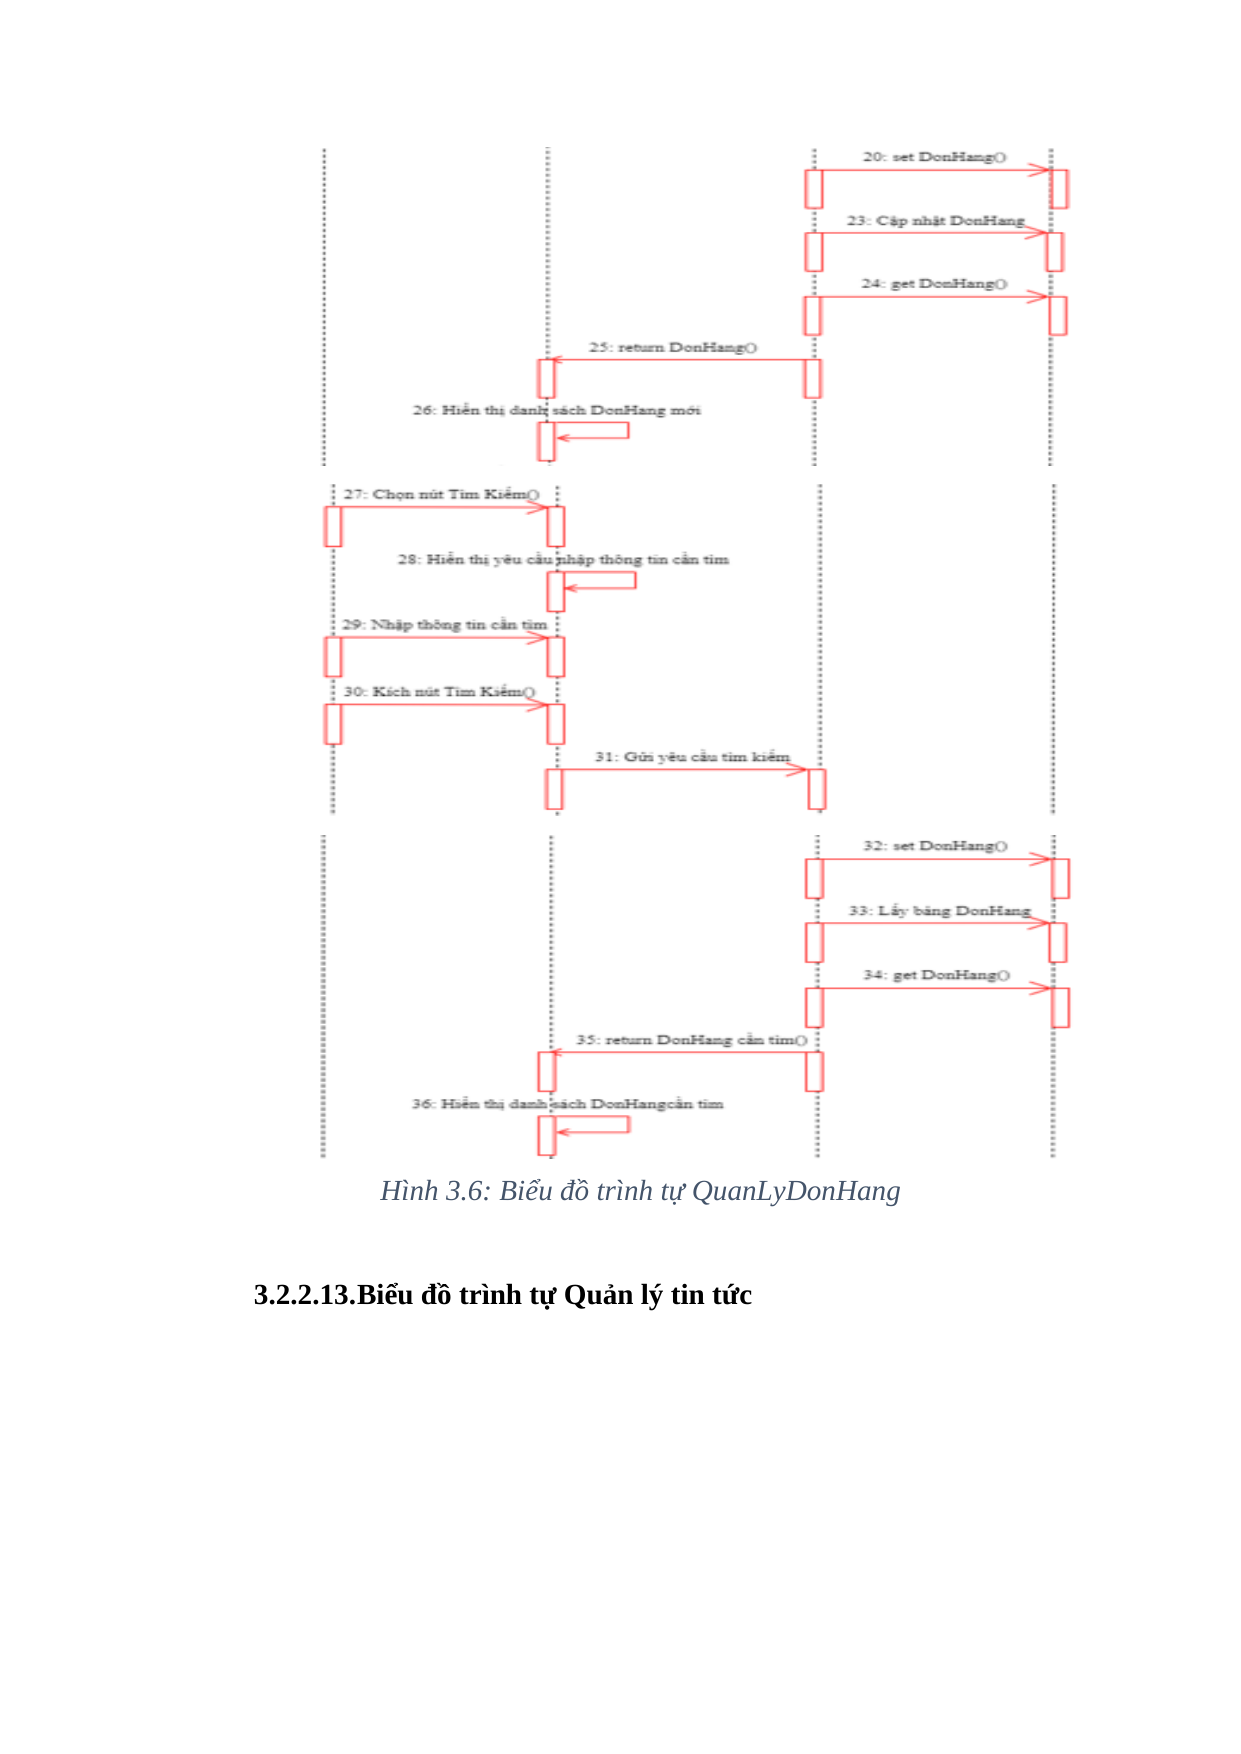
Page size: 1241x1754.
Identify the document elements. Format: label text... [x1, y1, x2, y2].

list Biểu đồ trình tự Quản lý tin tức [254, 1277, 1077, 1311]
picture [319, 147, 1078, 466]
text Hình 3.6: Biểu đồ trình tự QuanLyDonHang [207, 1173, 1077, 1206]
picture [319, 484, 1065, 816]
picture [319, 835, 1078, 1159]
